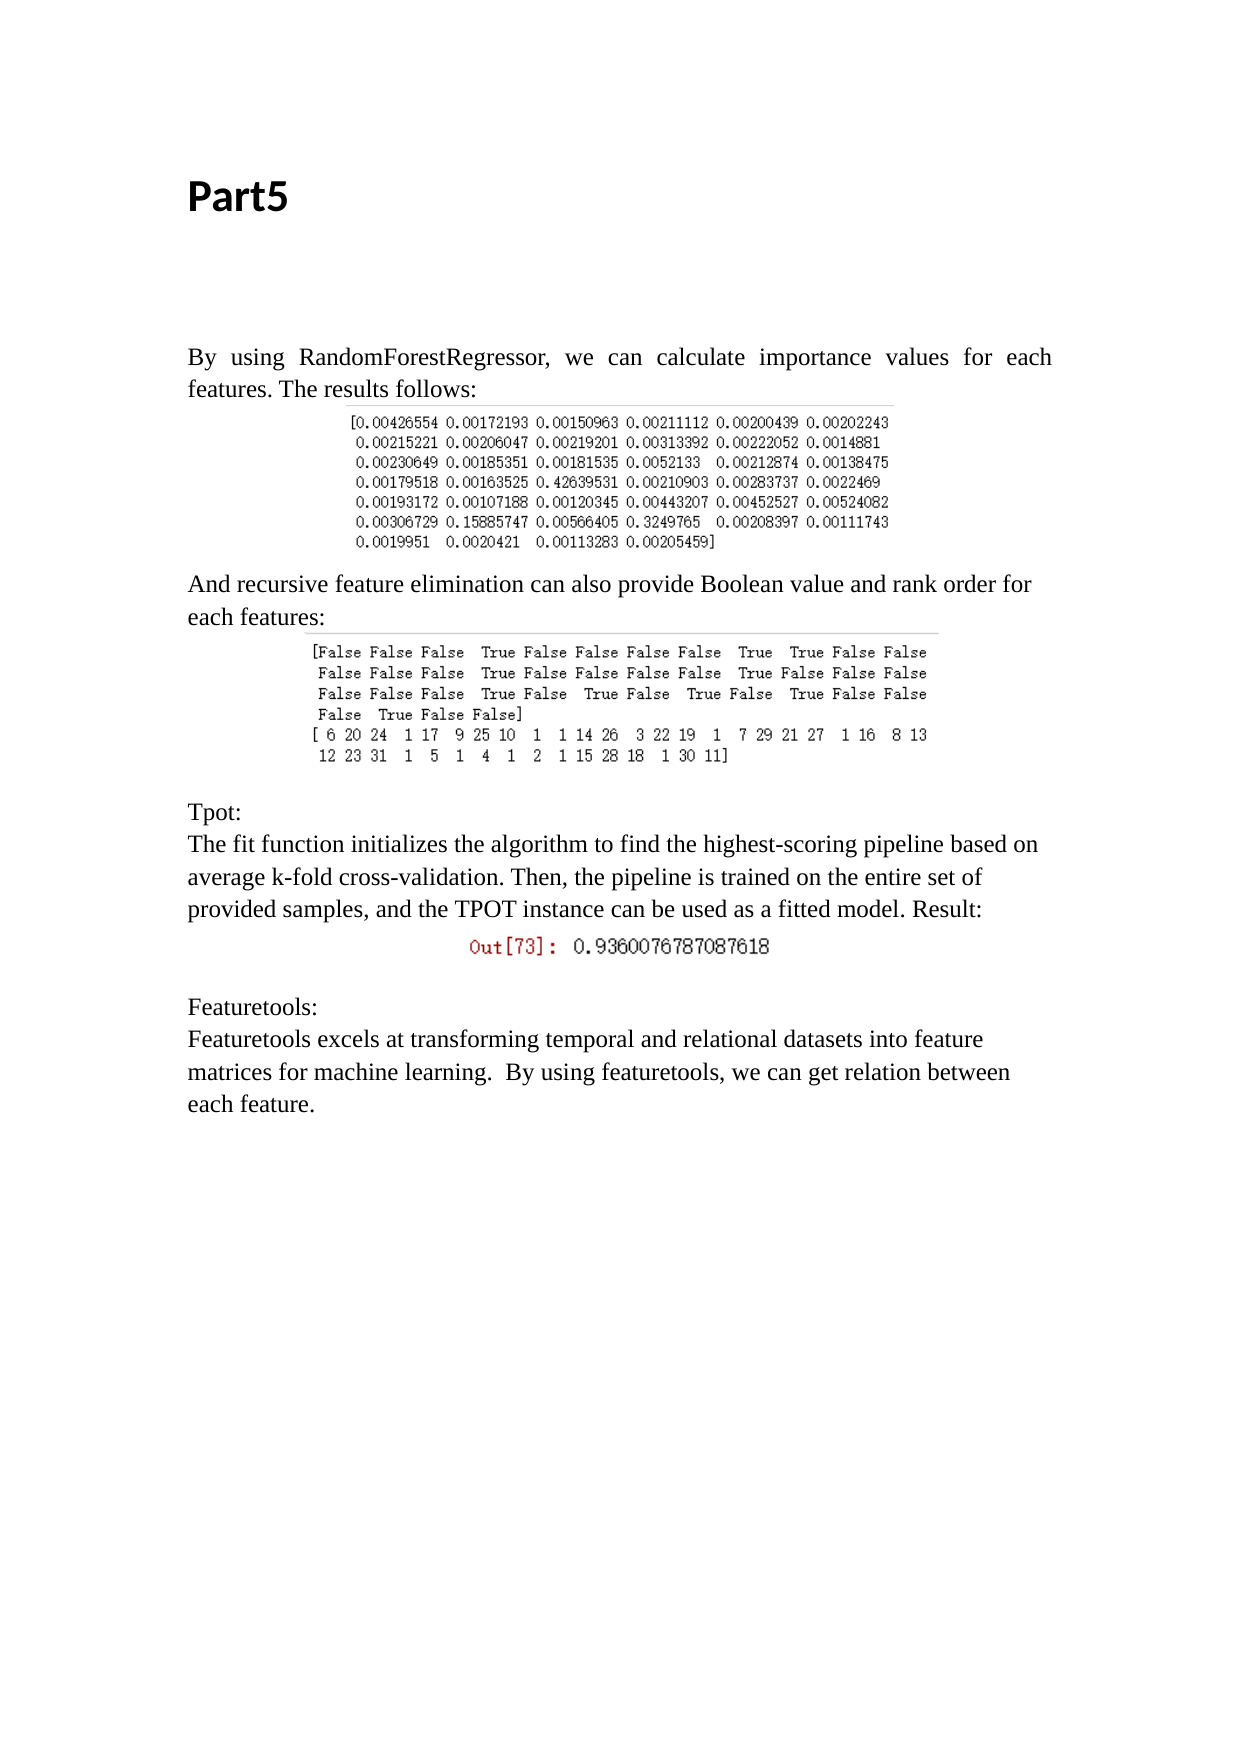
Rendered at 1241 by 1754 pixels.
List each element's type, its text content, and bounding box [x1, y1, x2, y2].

text The fit function initializes the algorithm to find the highest-scoring pipeline based on average k-fold cross-validation. Then, the pipeline is trained on the entire set of provided samples, and the TPOT instance can be used as a fitted model. Result: [187, 828, 1053, 925]
picture [346, 405, 895, 556]
subtitle Part5 [187, 162, 1053, 227]
picture [458, 925, 782, 968]
text And recursive feature elimination can also provide Boolean value and rank order for each features: [187, 568, 1053, 633]
text Tpot: [187, 795, 1053, 828]
text By using RandomForestRegressor, we can calculate importance values for each features. The results follows: [187, 340, 1053, 405]
picture [301, 632, 939, 766]
text Featuretools excels at transforming temporal and relational datasets into feature matrices for machine learning. By using featuretools, we can get relation between each feature. [187, 1023, 1053, 1120]
text Featuretools: [187, 990, 1053, 1023]
